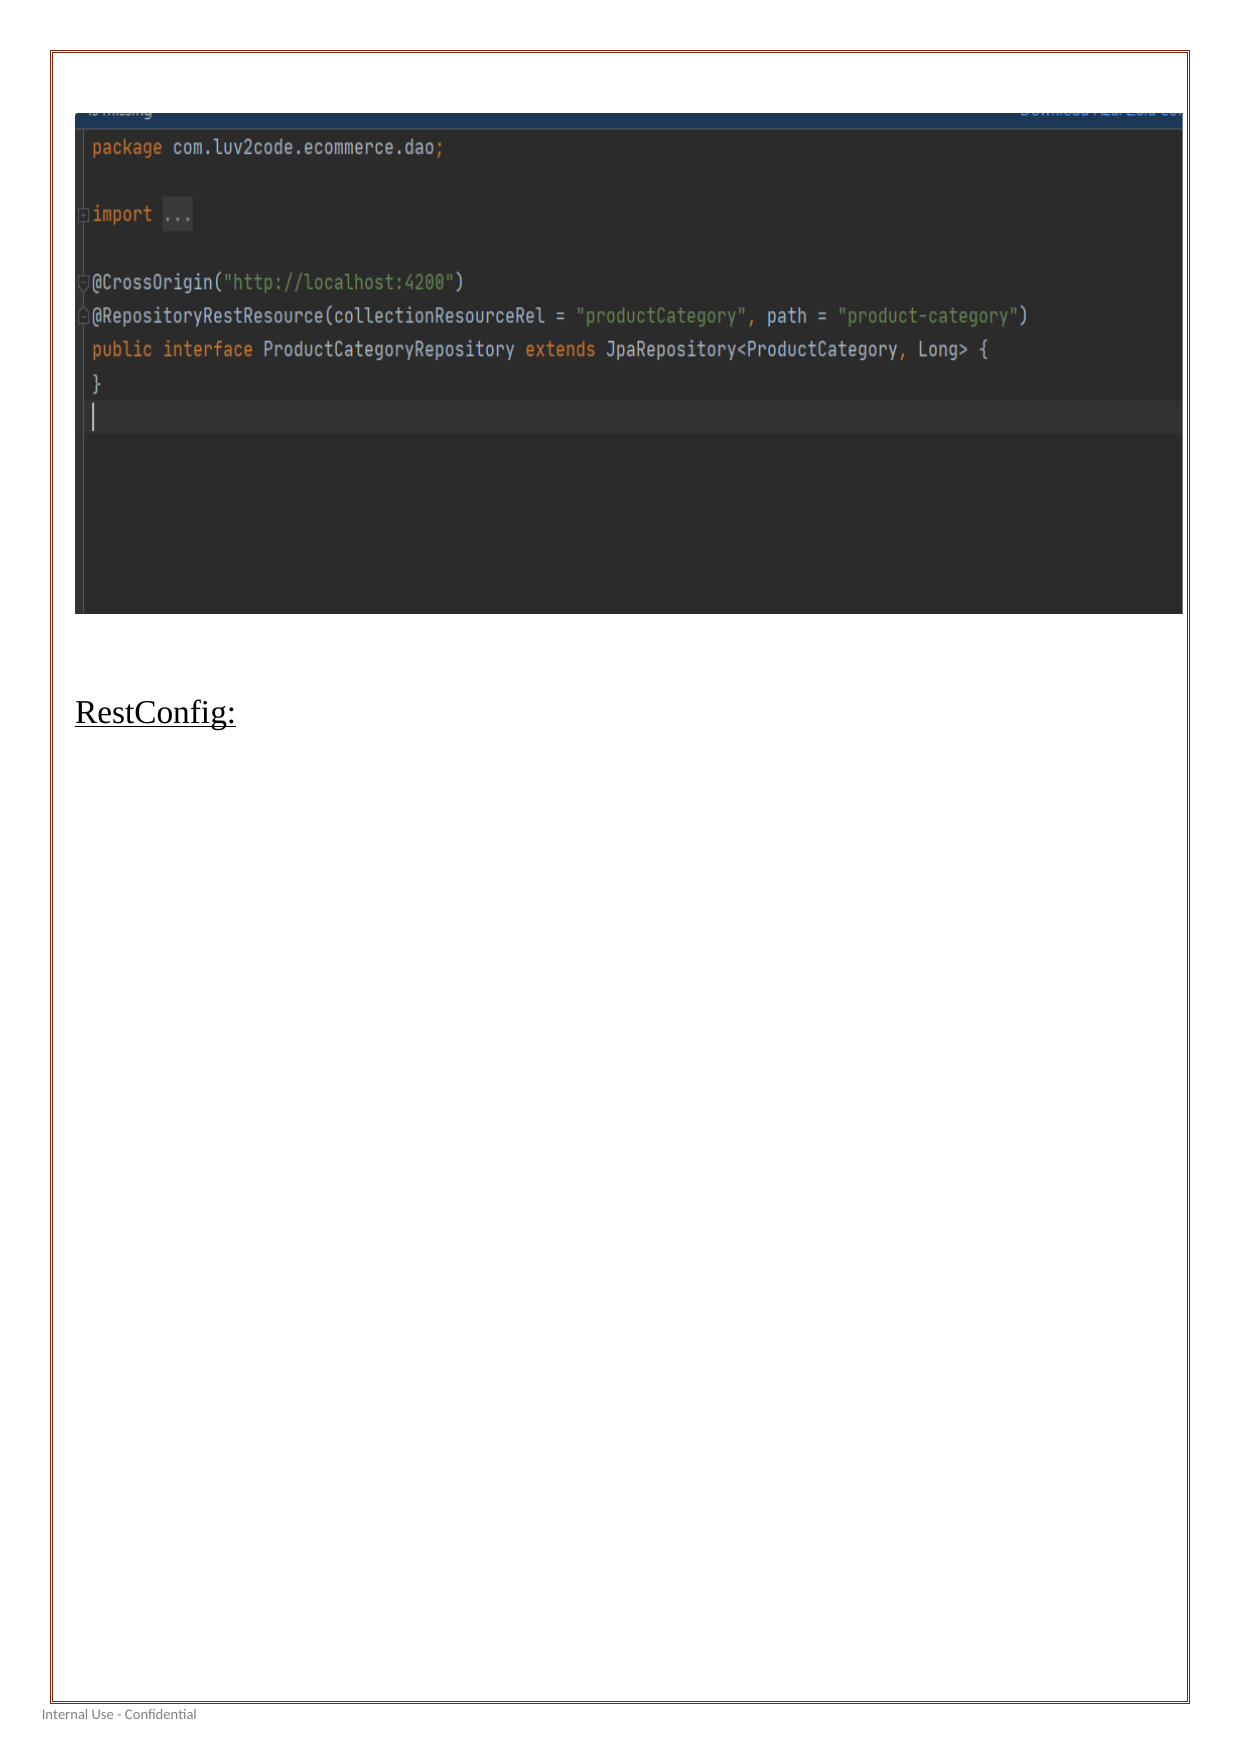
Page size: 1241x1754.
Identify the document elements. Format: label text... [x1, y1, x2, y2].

picture [75, 113, 1183, 614]
text RestConfig: [75, 692, 1165, 731]
